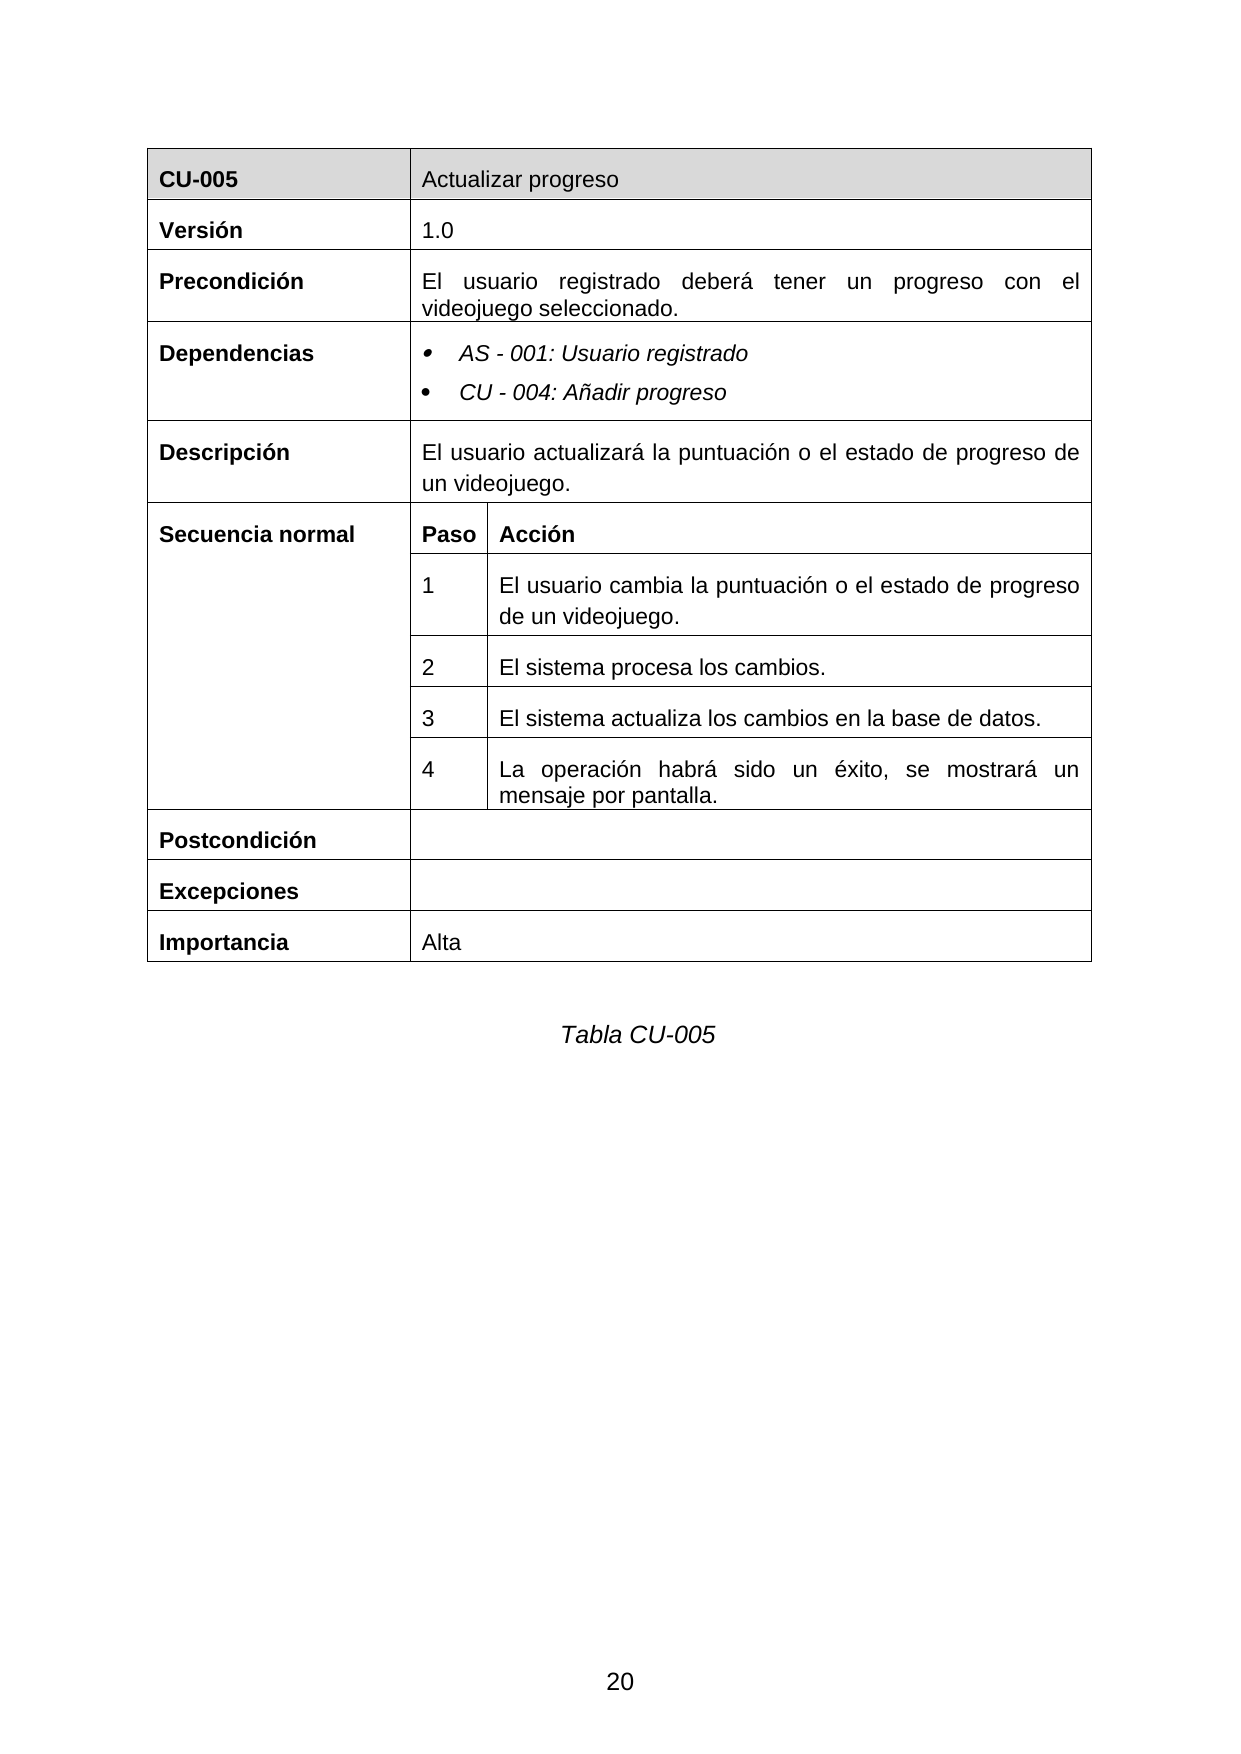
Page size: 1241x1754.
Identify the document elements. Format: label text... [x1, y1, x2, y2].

table_cell Descripción [148, 421, 410, 502]
table_cell El usuario cambia la puntuación o el estado de progreso de un videojuego. [488, 554, 1091, 635]
table_cell La operación habrá sido un éxito, se mostrará un mensaje por pantalla. [488, 738, 1091, 808]
table_cell 1 [411, 554, 487, 635]
table_cell Versión [148, 200, 410, 249]
text Tabla CU-005 [185, 1020, 1092, 1049]
table_cell [411, 860, 1091, 910]
table_cell 1.0 [411, 200, 1091, 249]
table_cell Acción [488, 503, 1091, 553]
table_cell Importancia [148, 911, 410, 961]
table_cell Dependencias [148, 322, 410, 420]
table_cell Paso [411, 503, 487, 553]
table_cell El sistema procesa los cambios. [488, 636, 1091, 686]
table_cell El sistema actualiza los cambios en la base de datos. [488, 687, 1091, 737]
table_cell Precondición [148, 250, 410, 321]
table_cell El usuario actualizará la puntuación o el estado de progreso de un videojuego. [411, 421, 1091, 502]
table_cell AS - 001: Usuario registrado CU - 004: Añadir progreso [411, 322, 1091, 420]
table_cell [411, 810, 1091, 859]
table_header Actualizar progreso [411, 149, 1091, 198]
table_cell 2 [411, 636, 487, 686]
table_header CU-005 [148, 149, 410, 198]
table_cell 4 [411, 738, 487, 808]
table_cell El usuario registrado deberá tener un progreso con el videojuego seleccionado. [411, 250, 1091, 321]
table_cell 3 [411, 687, 487, 737]
table_cell Excepciones [148, 860, 410, 910]
table_cell Secuencia normal [148, 503, 410, 808]
table_cell Alta [411, 911, 1091, 961]
table_cell Postcondición [148, 810, 410, 859]
